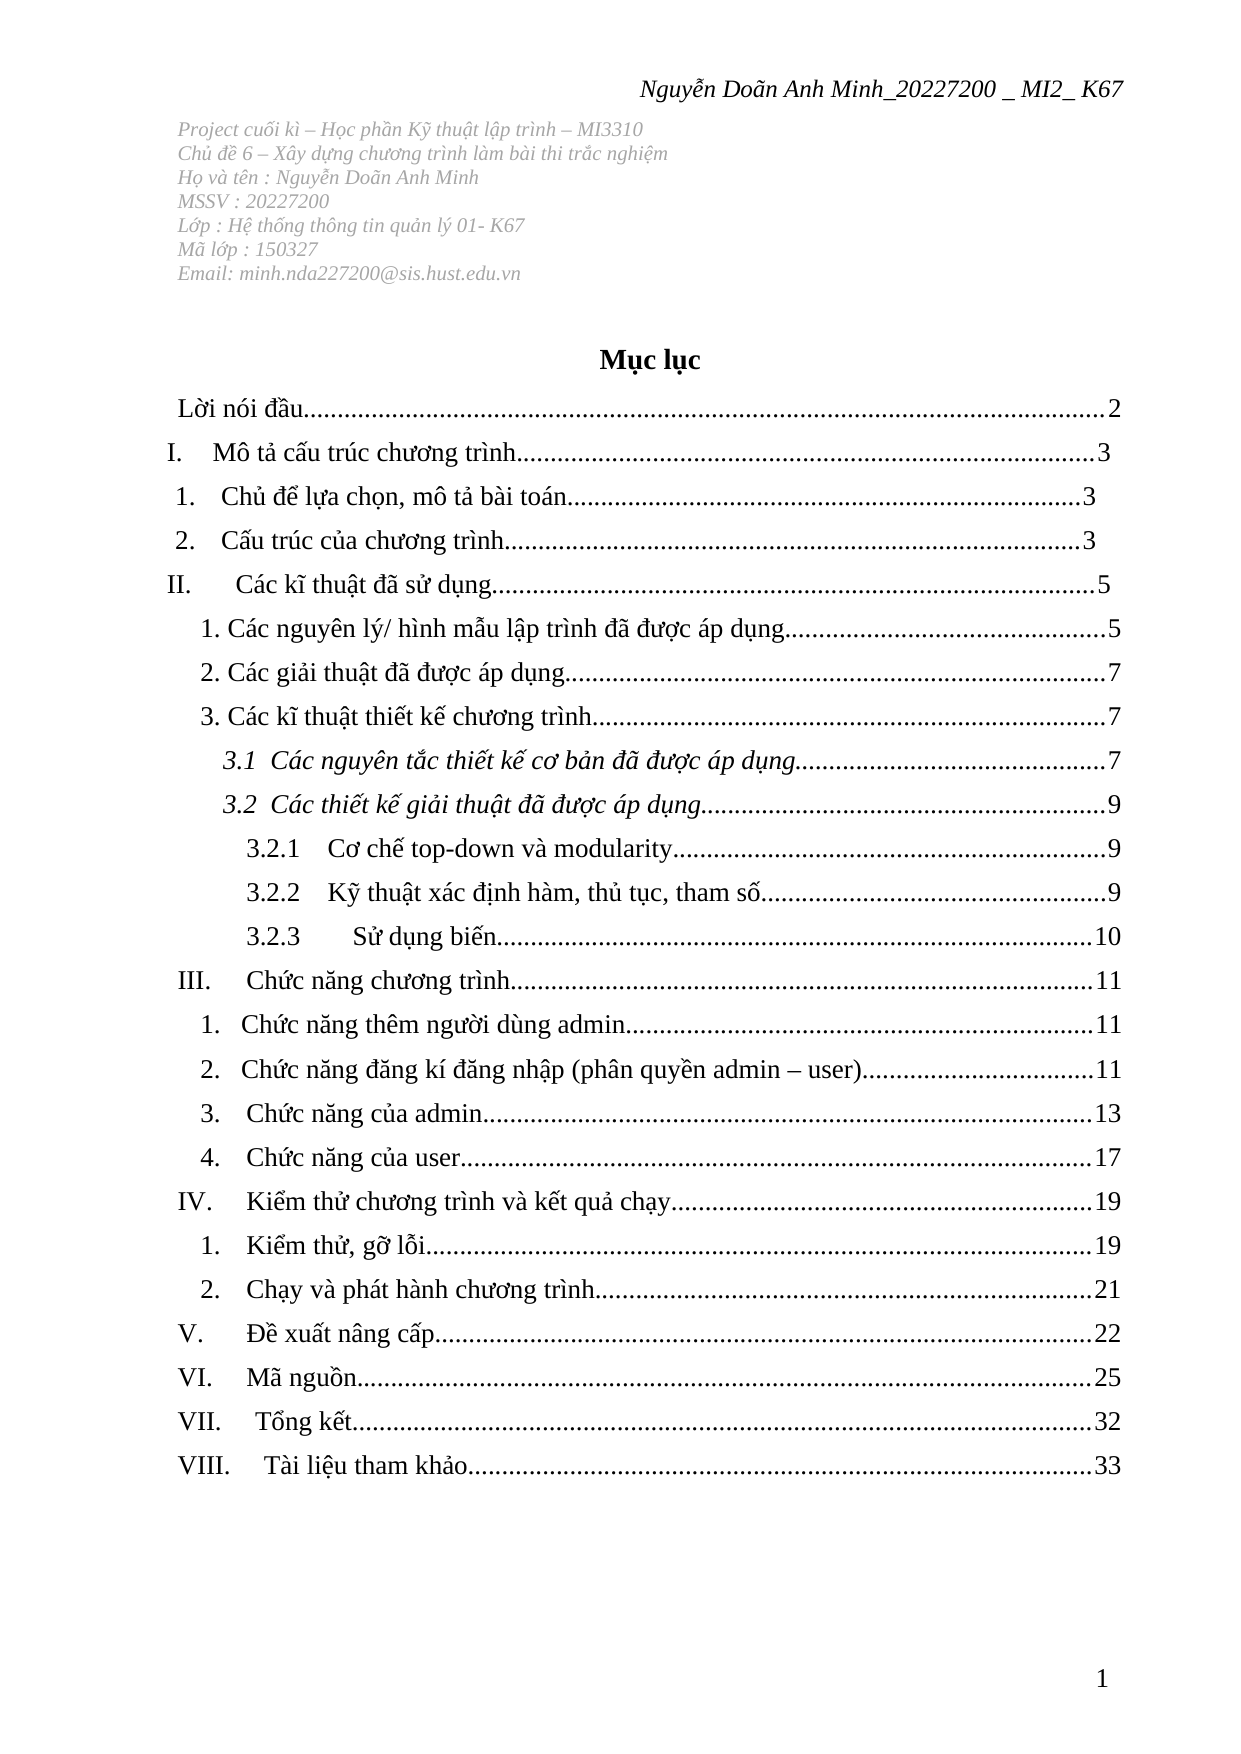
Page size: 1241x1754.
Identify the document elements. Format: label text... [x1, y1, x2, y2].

subtitle Mục lục [168, 342, 1132, 375]
text Lớp : Hệ thống thông tin quản lý 01- K67 Mã lớp : 150327 [177, 213, 526, 261]
text Project cuối kì – Học phần Kỹ thuật lập trình – MI3310 Chủ đề 6 – Xây dựng chương trình làm bài thi trắc nghiệm Họ và tên : Nguyễn Doãn Anh Minh [177, 117, 670, 189]
text Email: minh.nda227200@sis.hust.edu.vn [177, 261, 1146, 285]
text MSSV : 20227200 [177, 189, 1146, 213]
